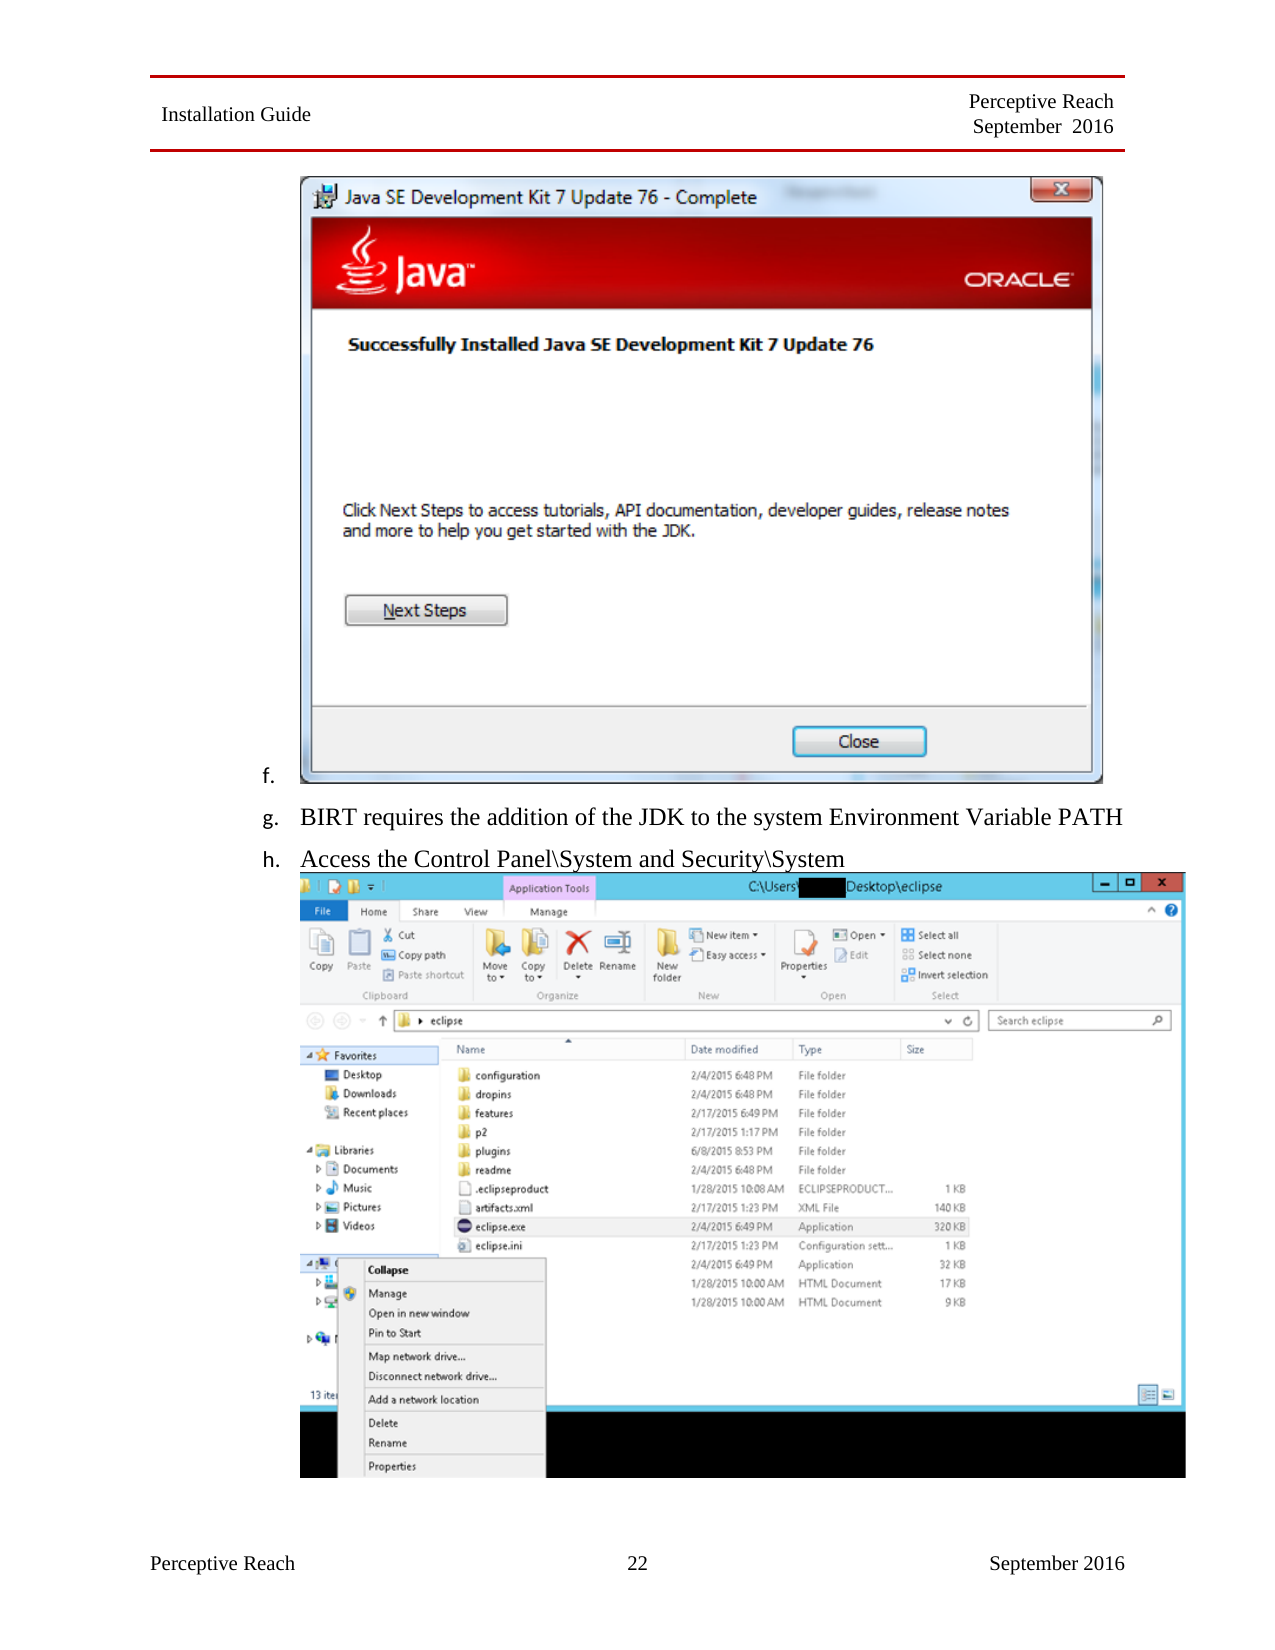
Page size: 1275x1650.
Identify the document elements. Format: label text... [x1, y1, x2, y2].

list BIRT requires the addition of the JDK to the system Environment Variable PATH [262, 802, 1125, 831]
picture [300, 176, 1104, 784]
picture [300, 872, 1186, 1478]
